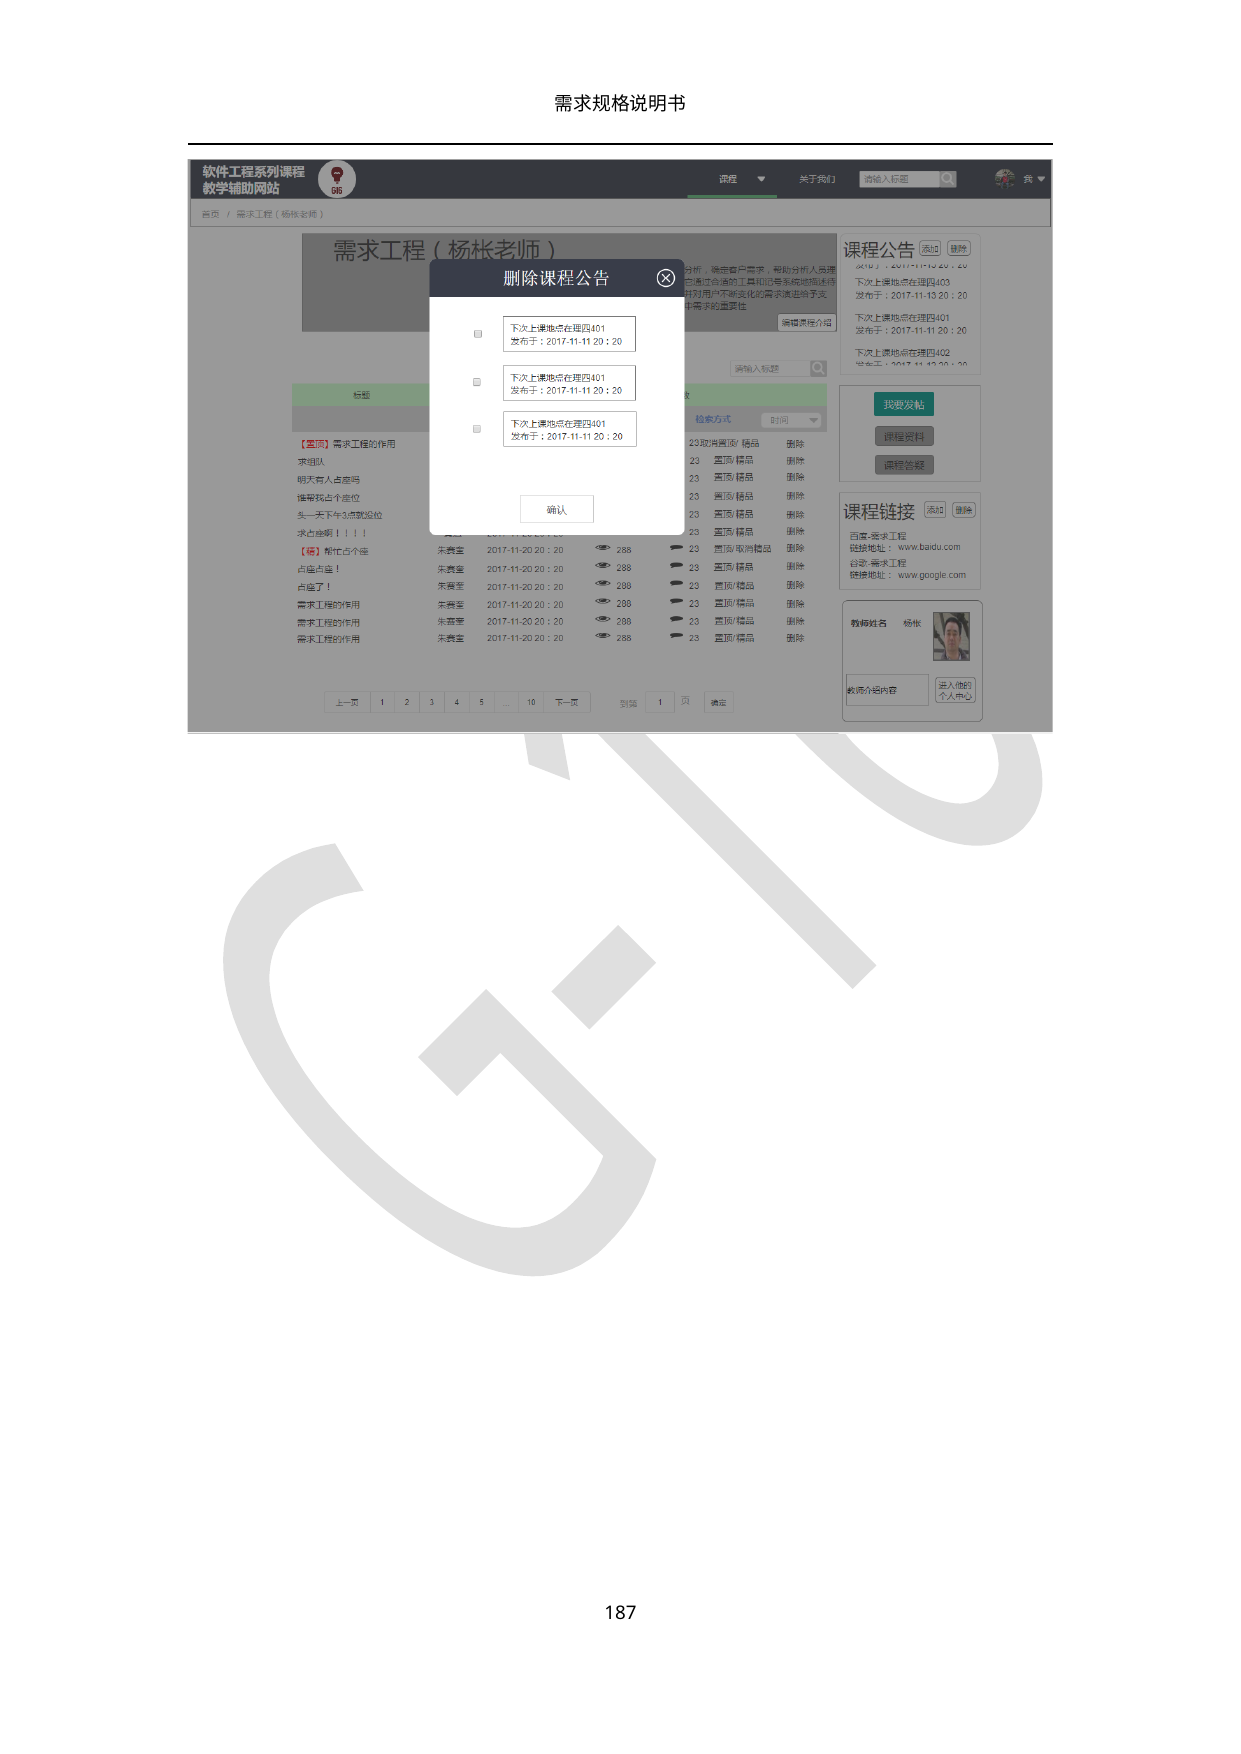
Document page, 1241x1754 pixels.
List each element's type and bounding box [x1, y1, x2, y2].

picture [187, 159, 1053, 734]
